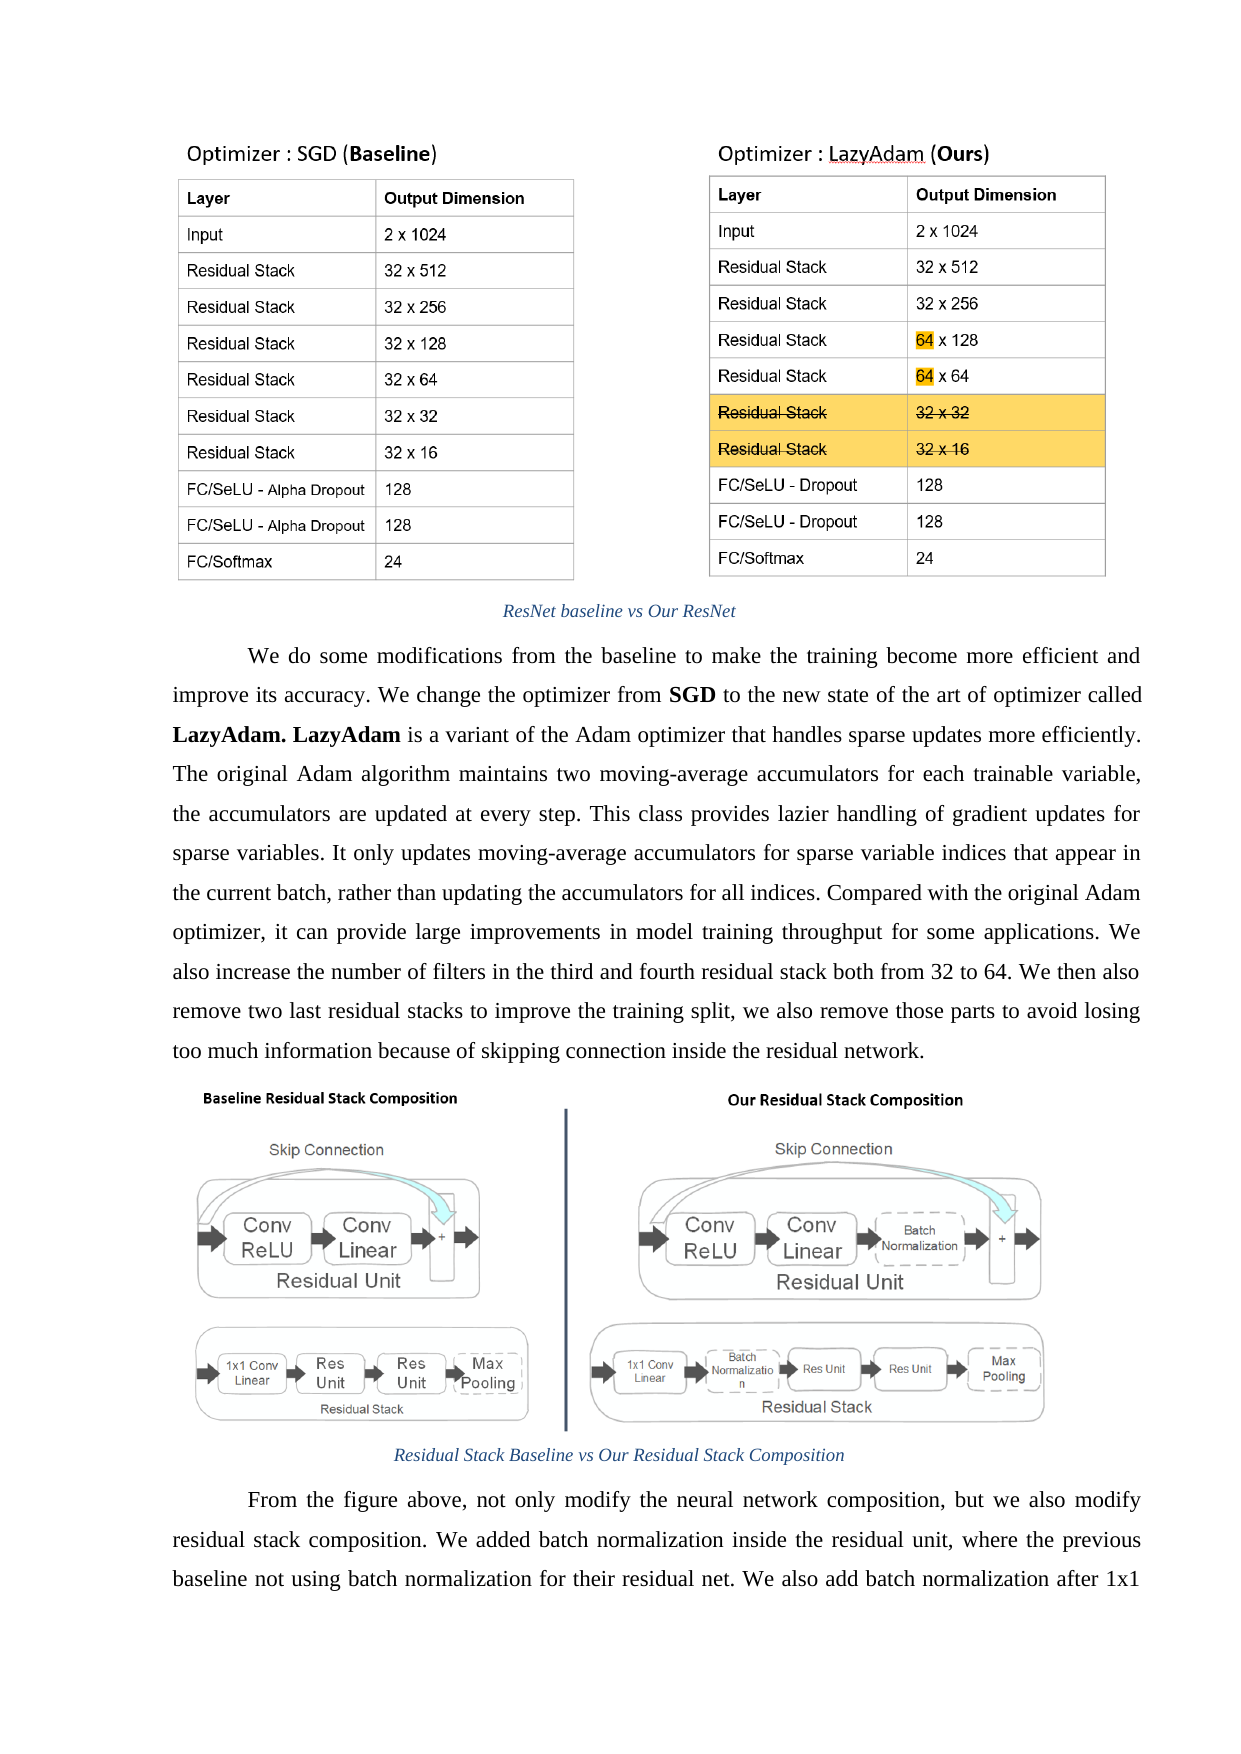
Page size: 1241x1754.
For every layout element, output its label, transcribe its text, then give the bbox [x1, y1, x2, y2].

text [172, 1486, 1143, 1592]
picture [186, 1076, 1054, 1432]
text We do some modifications from the baseline to make the training become more efficient and improve its accuracy. We change the optimizer from SGD to the new state of the art of optimizer called LazyAdam. LazyAdam is a variant of the Adam optimizer that handles sparse updates more efficiently. The original Adam algorithm maintains two moving-average accumulators for each trainable variable, the accumulators are updated at every step. This class provides lazier handling of gradient updates for sparse variables. It only updates moving-average accumulators for sparse variable indices that appear in the current batch, rather than updating the accumulators for all indices. Compared with the original Adam optimizer, it can provide large improvements in model training throughput for some applications. We also increase the number of filters in the third and fourth residual stack both from 32 to 64. We then also remove two last residual stacks to improve the training split, we also remove those parts to avoid losing too much information because of skipping connection inside the residual network. [172, 642, 1143, 1063]
text ResNet baseline vs Our ResNet [97, 599, 1143, 621]
text Residual Stack Baseline vs Our Residual Stack Composition [97, 1444, 1143, 1466]
picture [168, 130, 1114, 588]
